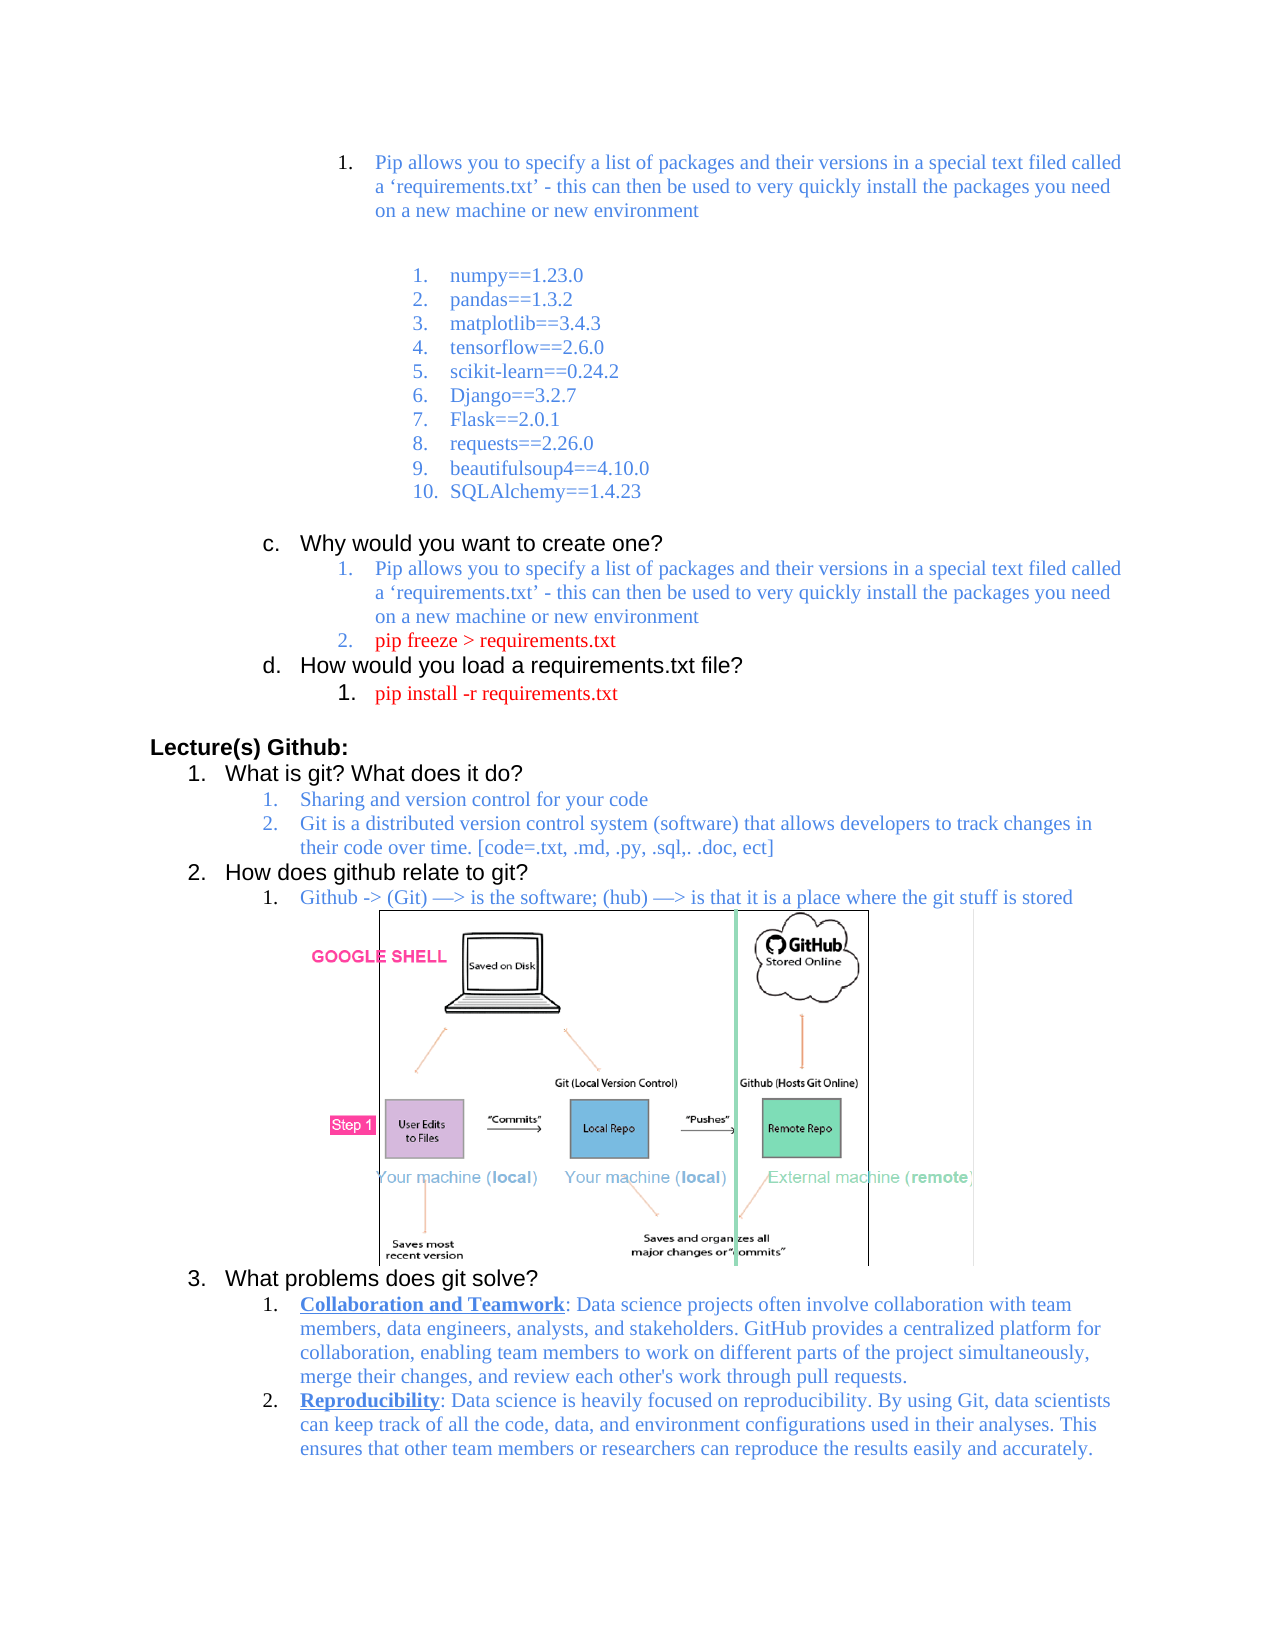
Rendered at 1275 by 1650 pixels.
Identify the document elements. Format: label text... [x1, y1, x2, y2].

list pip install -r requirements.txt [337, 679, 1125, 705]
list Sharing and version control for your code [262, 787, 1125, 811]
list SQLAlchemy==1.4.23 [412, 479, 1125, 503]
list pip freeze > requirements.txt [337, 628, 1125, 652]
list Collaboration and Teamwork: Data science projects often involve collaboration with team members, data engineers, analysts, and stakeholders. GitHub provides a centralized platform for collaboration, enabling team members to work on different parts of the project simultaneously, merge their changes, and review each other's work through pull requests. [262, 1292, 1125, 1388]
text Lecture(s) Github: [150, 734, 1125, 760]
list scikit-learn==0.24.2 [412, 359, 1125, 383]
list Why would you want to create one? [262, 530, 1125, 556]
list What problems does git solve? [187, 1265, 1125, 1292]
list Git is a distributed version control system (software) that allows developers to track changes in their code over time. [code=.txt, .md, .py, .sql,. .doc, ect] [262, 811, 1125, 859]
list Reproducibility: Data science is heavily focused on reproducibility. By using Git, data scientists can keep track of all the code, data, and environment configurations used in their analyses. This ensures that other team members or researchers can reproduce the results easily and accurately. [262, 1388, 1125, 1460]
list beautifulsoup4==4.10.0 [412, 455, 1125, 479]
list Django==3.2.7 [412, 383, 1125, 407]
list What is git? What does it do? [187, 760, 1125, 787]
list How does github relate to git? [187, 859, 1125, 885]
list requests==2.26.0 [412, 431, 1125, 455]
picture [300, 909, 974, 1266]
list How would you load a requirements.txt file? [262, 652, 1125, 679]
list numpy==1.23.0 [412, 263, 1125, 287]
list tensorflow==2.6.0 [412, 335, 1125, 359]
list Flask==2.0.1 [412, 407, 1125, 431]
list matplotlib==3.4.3 [412, 311, 1125, 335]
list pandas==1.3.2 [412, 287, 1125, 311]
list Github -> (Git) —> is the software; (hub) —> is that it is a place where the git stuff is stored [262, 885, 1125, 909]
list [337, 150, 1125, 222]
